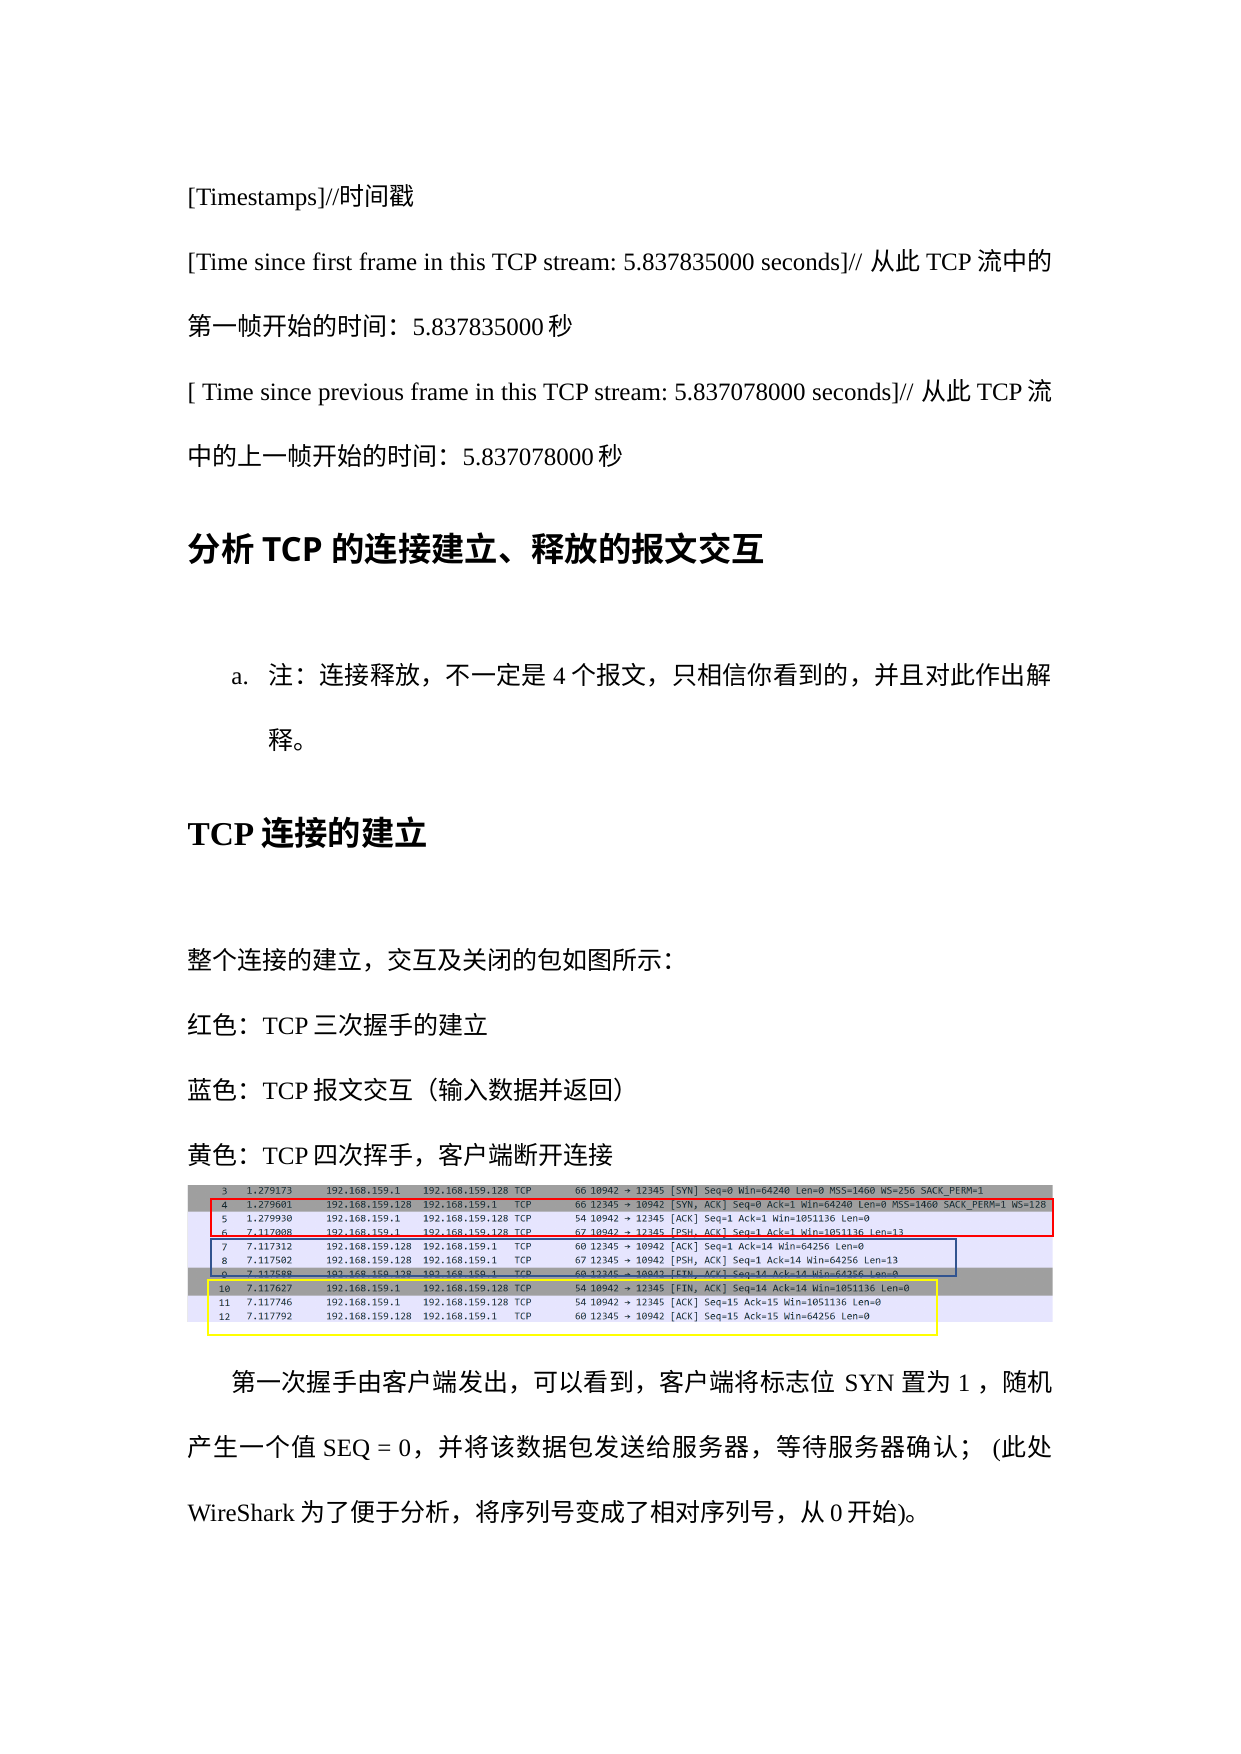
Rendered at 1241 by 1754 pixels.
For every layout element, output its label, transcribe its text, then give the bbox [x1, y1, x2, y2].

picture [187, 1185, 1053, 1322]
text [Timestamps]//时间戳 [187, 162, 1053, 227]
text [ Time since previous frame in this TCP stream: 5.837078000 seconds]// 从此TCP流中的上一帧开始的时间：5.837078000秒 [187, 357, 1053, 487]
text [Time since first frame in this TCP stream: 5.837835000 seconds]// 从此TCP流中的第一帧开始的时间：5.837835000秒 [187, 227, 1053, 357]
picture [212, 1200, 1052, 1235]
text 整个连接的建立，交互及关闭的包如图所示： [187, 926, 1053, 991]
text 蓝色：TCP报文交互（输入数据并返回） [187, 1056, 1053, 1121]
text 第一次握手由客户端发出，可以看到，客户端将标志位 SYN 置为 1 ，随机产生一个值SEQ = 0，并将该数据包发送给服务器，等待服务器确认； (此处WireShark为了便于分析，将序列号变成了相对序列号，从0开始)。 [187, 1348, 1053, 1543]
subtitle 分析 TCP 的连接建立、释放的报文交互 [187, 514, 1053, 579]
text 红色：TCP三次握手的建立 [187, 991, 1053, 1056]
list 注：连接释放，不一定是4个报文，只相信你看到的，并且对此作出解释。 [231, 641, 1053, 771]
subtitle TCP连接的建立 [187, 798, 1053, 863]
picture [209, 1281, 936, 1322]
text 黄色：TCP四次挥手，客户端断开连接 [187, 1121, 1053, 1185]
